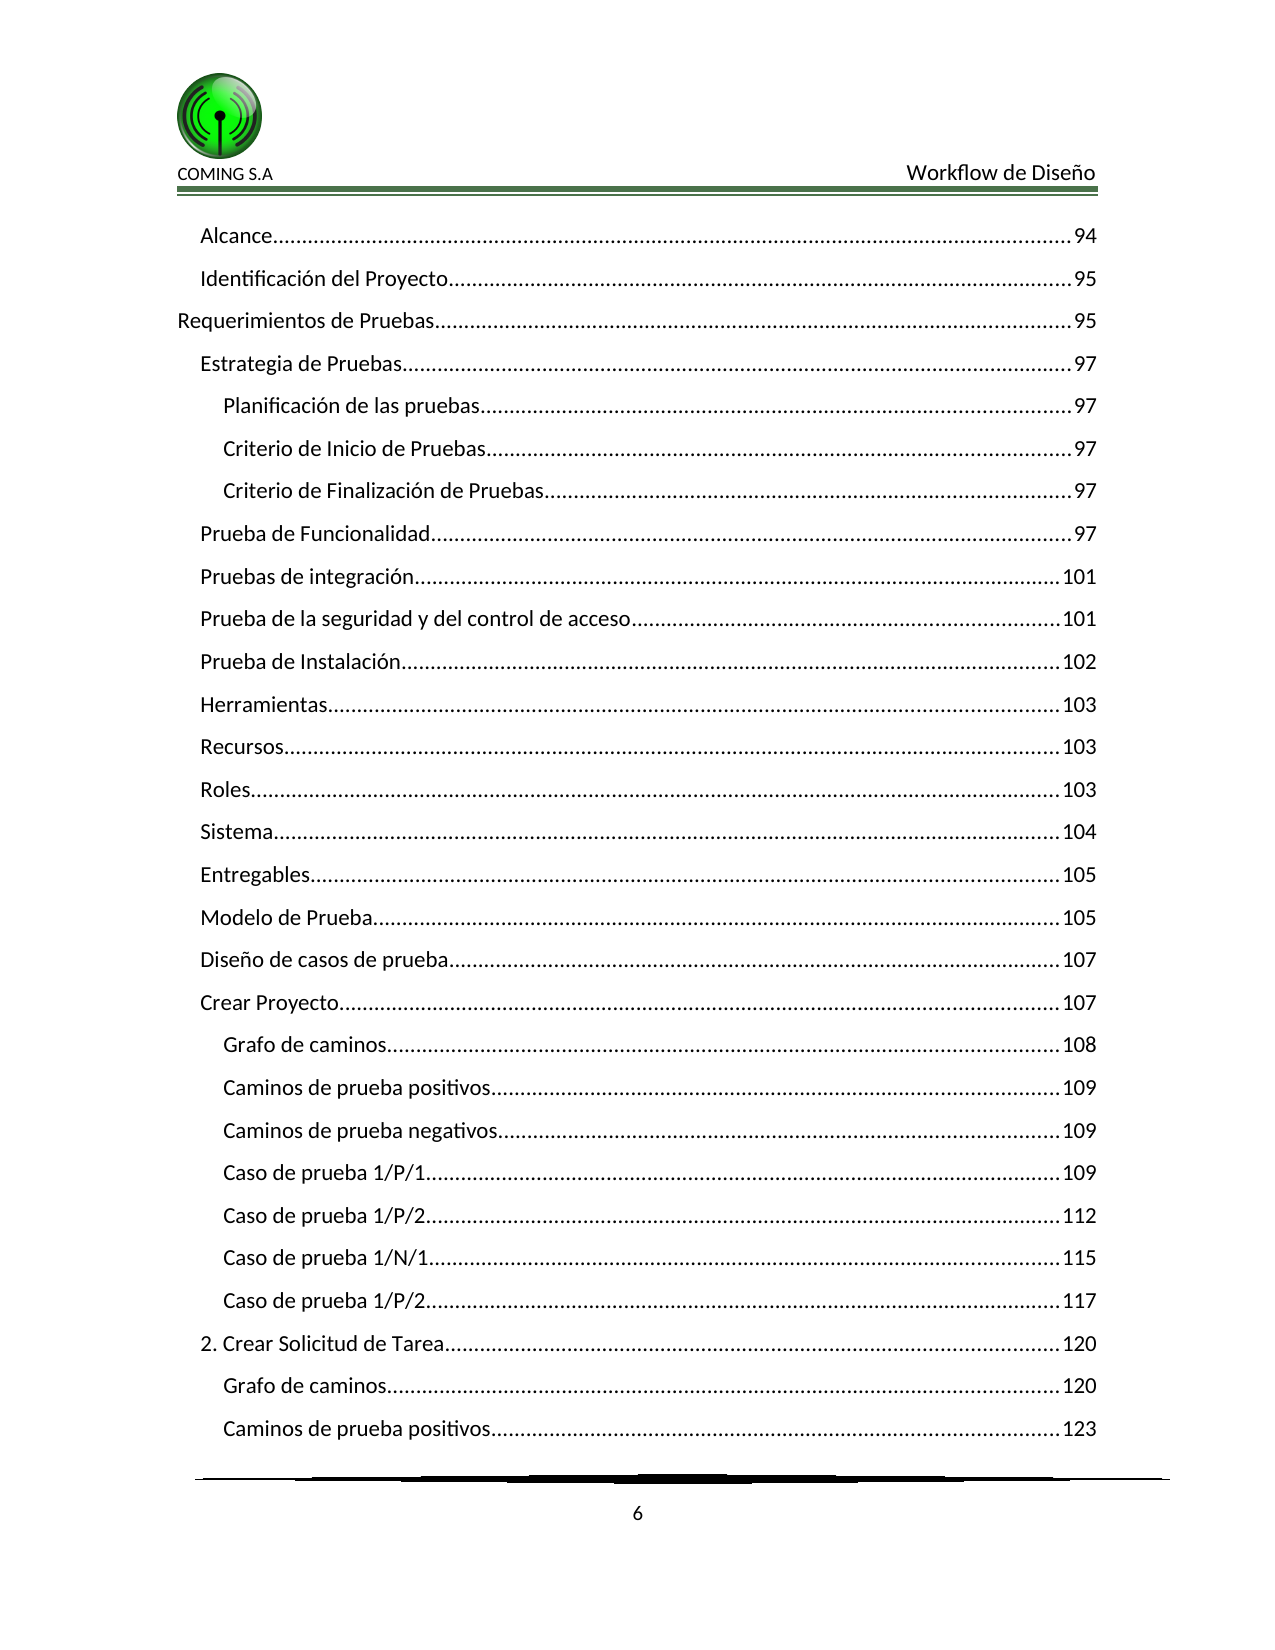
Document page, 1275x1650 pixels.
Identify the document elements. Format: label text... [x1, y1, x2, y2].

text Alcance 94 [200, 221, 1098, 249]
text Grafo de caminos 108 [223, 1031, 1098, 1058]
text Caminos de prueba positivos 123 [223, 1414, 1098, 1442]
text Recursos 103 [200, 732, 1098, 760]
text Grafo de caminos 120 [223, 1371, 1098, 1399]
text Identificación del Proyecto 95 [200, 264, 1098, 292]
text 2. Crear Solicitud de Tarea 120 [200, 1329, 1098, 1357]
text Requerimientos de Pruebas 95 [177, 306, 1098, 334]
text Caminos de prueba negativos 109 [223, 1116, 1098, 1144]
text Prueba de la seguridad y del control de acceso 101 [200, 604, 1098, 632]
text Caso de prueba 1/N/1 115 [223, 1243, 1098, 1272]
text Entregables 105 [200, 860, 1098, 888]
text Diseño de casos de prueba 107 [200, 945, 1098, 973]
text Roles 103 [200, 775, 1098, 803]
text Prueba de Instalación 102 [200, 647, 1098, 675]
text Modelo de Prueba 105 [200, 903, 1098, 931]
text Planificación de las pruebas 97 [223, 391, 1098, 419]
text Prueba de Funcionalidad 97 [200, 519, 1098, 547]
text Sistema 104 [200, 817, 1098, 846]
text Caminos de prueba positivos 109 [223, 1073, 1098, 1101]
text Crear Proyecto 107 [200, 988, 1098, 1016]
text Caso de prueba 1/P/1 109 [223, 1158, 1098, 1186]
text Criterio de Finalización de Pruebas 97 [223, 477, 1098, 505]
text Caso de prueba 1/P/2 117 [223, 1286, 1098, 1314]
text Criterio de Inicio de Pruebas 97 [223, 434, 1098, 462]
text Pruebas de integración 101 [200, 562, 1098, 590]
text Estrategia de Pruebas 97 [200, 349, 1098, 377]
picture [177, 73, 262, 159]
text Caso de prueba 1/P/2 112 [223, 1201, 1098, 1229]
text Herramientas 103 [200, 690, 1098, 718]
